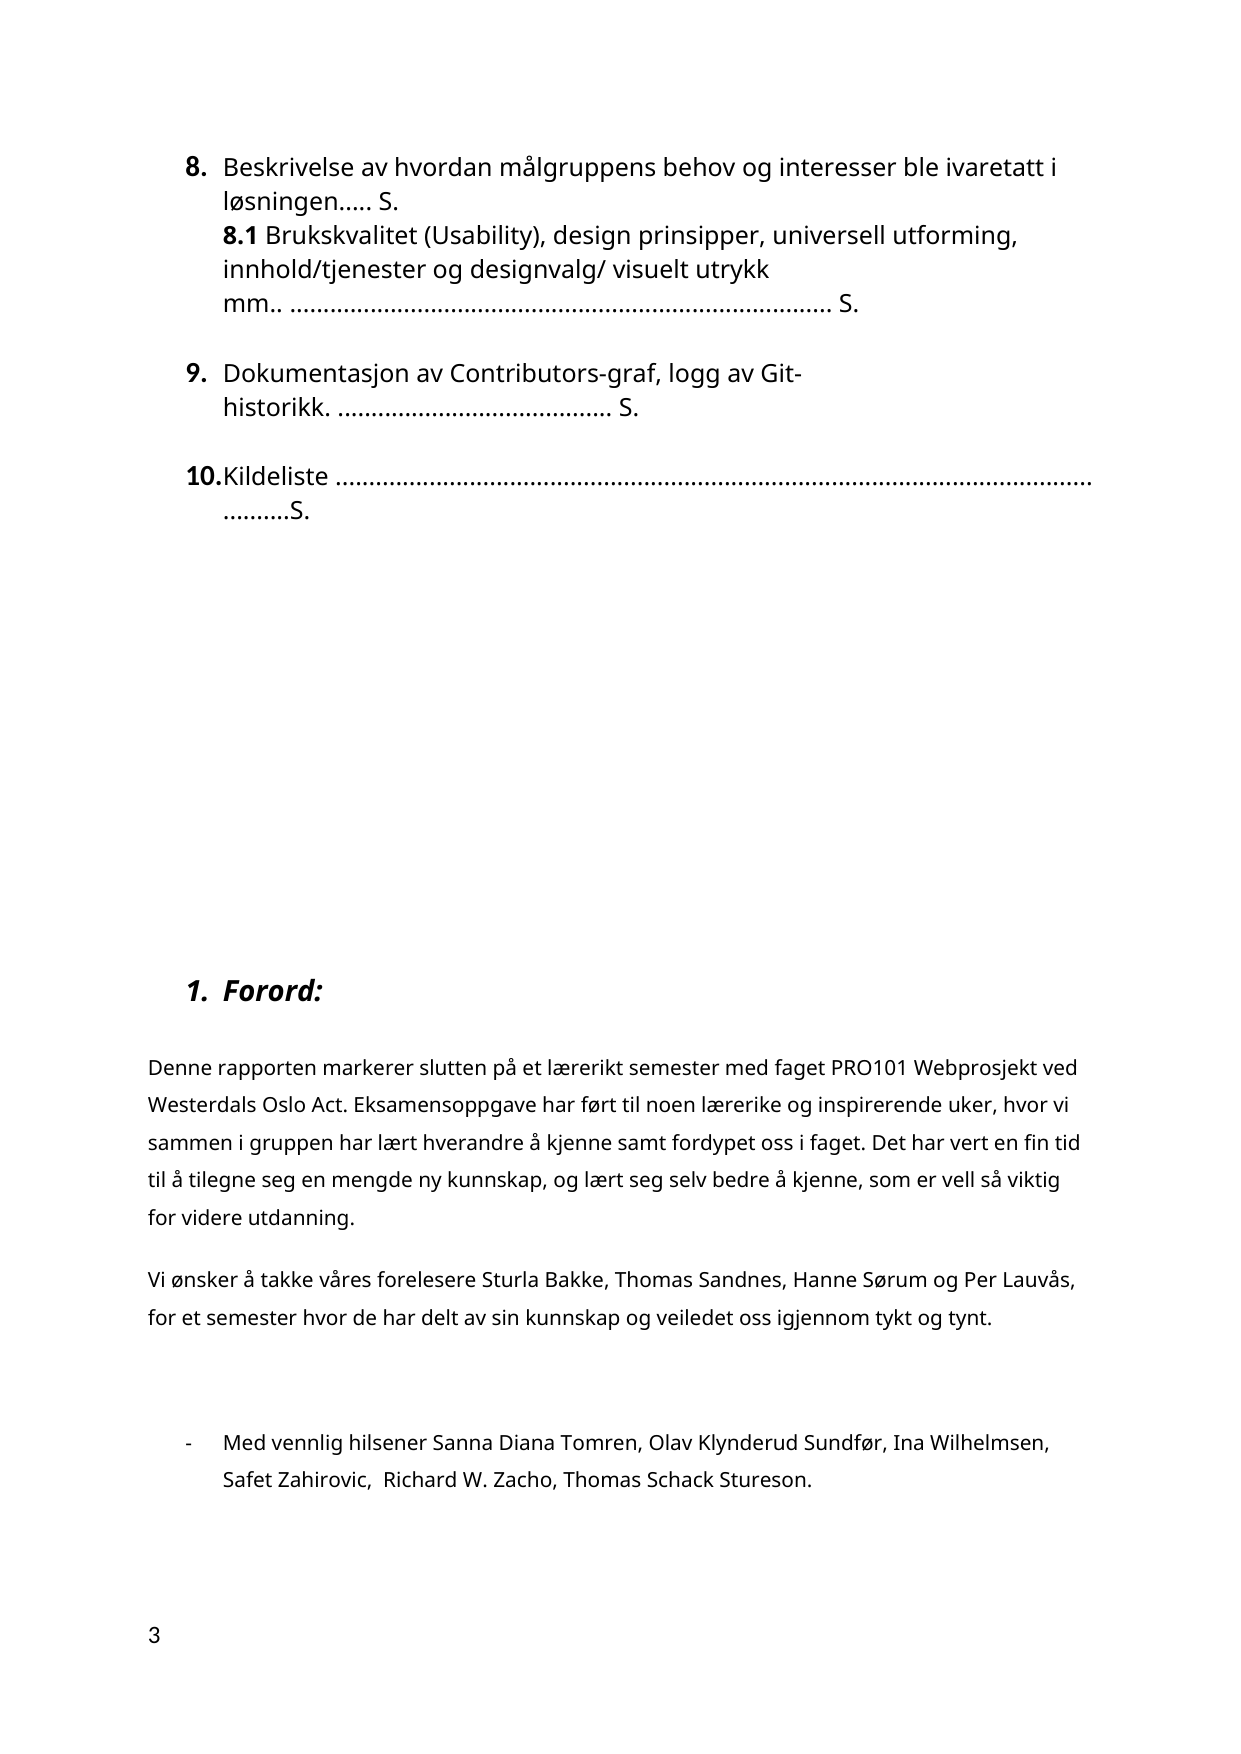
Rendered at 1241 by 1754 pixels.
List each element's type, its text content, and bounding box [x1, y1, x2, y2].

list Kildeliste ...........................................................................................................................S. [185, 457, 1092, 527]
list Forord: [185, 970, 1092, 1009]
text Denne rapporten markerer slutten på et lærerikt semester med faget PRO101 Webprosjekt ved Westerdals Oslo Act. Eksamensoppgave har ført til noen lærerike og inspirerende uker, hvor vi sammen i gruppen har lært hverandre å kjenne samt fordypet oss i faget. Det har vert en fin tid til å tilegne seg en mengde ny kunnskap, og lært seg selv bedre å kjenne, som er vell så viktig for videre utdanning. [148, 1044, 1092, 1231]
list Med vennlig hilsener Sanna Diana Tomren, Olav Klynderud Sundfør, Ina Wilhelmsen, Safet Zahirovic, Richard W. Zacho, Thomas Schack Stureson. [185, 1419, 1092, 1494]
text Vi ønsker å takke våres forelesere Sturla Bakke, Thomas Sandnes, Hanne Sørum og Per Lauvås, for et semester hvor de har delt av sin kunnskap og veiledet oss igjennom tykt og tynt. [148, 1256, 1092, 1331]
list Dokumentasjon av Contributors-graf, logg av Git-historikk. ......................................... S. [185, 354, 1092, 423]
list 8.1 Brukskvalitet (Usability), design prinsipper, universell utforming, innhold/tjenester og designvalg/ visuelt utrykk mm.. ................................................................................. S. [223, 217, 1092, 319]
list Beskrivelse av hvordan målgruppens behov og interesser ble ivaretatt i løsningen..... S. [185, 148, 1092, 217]
